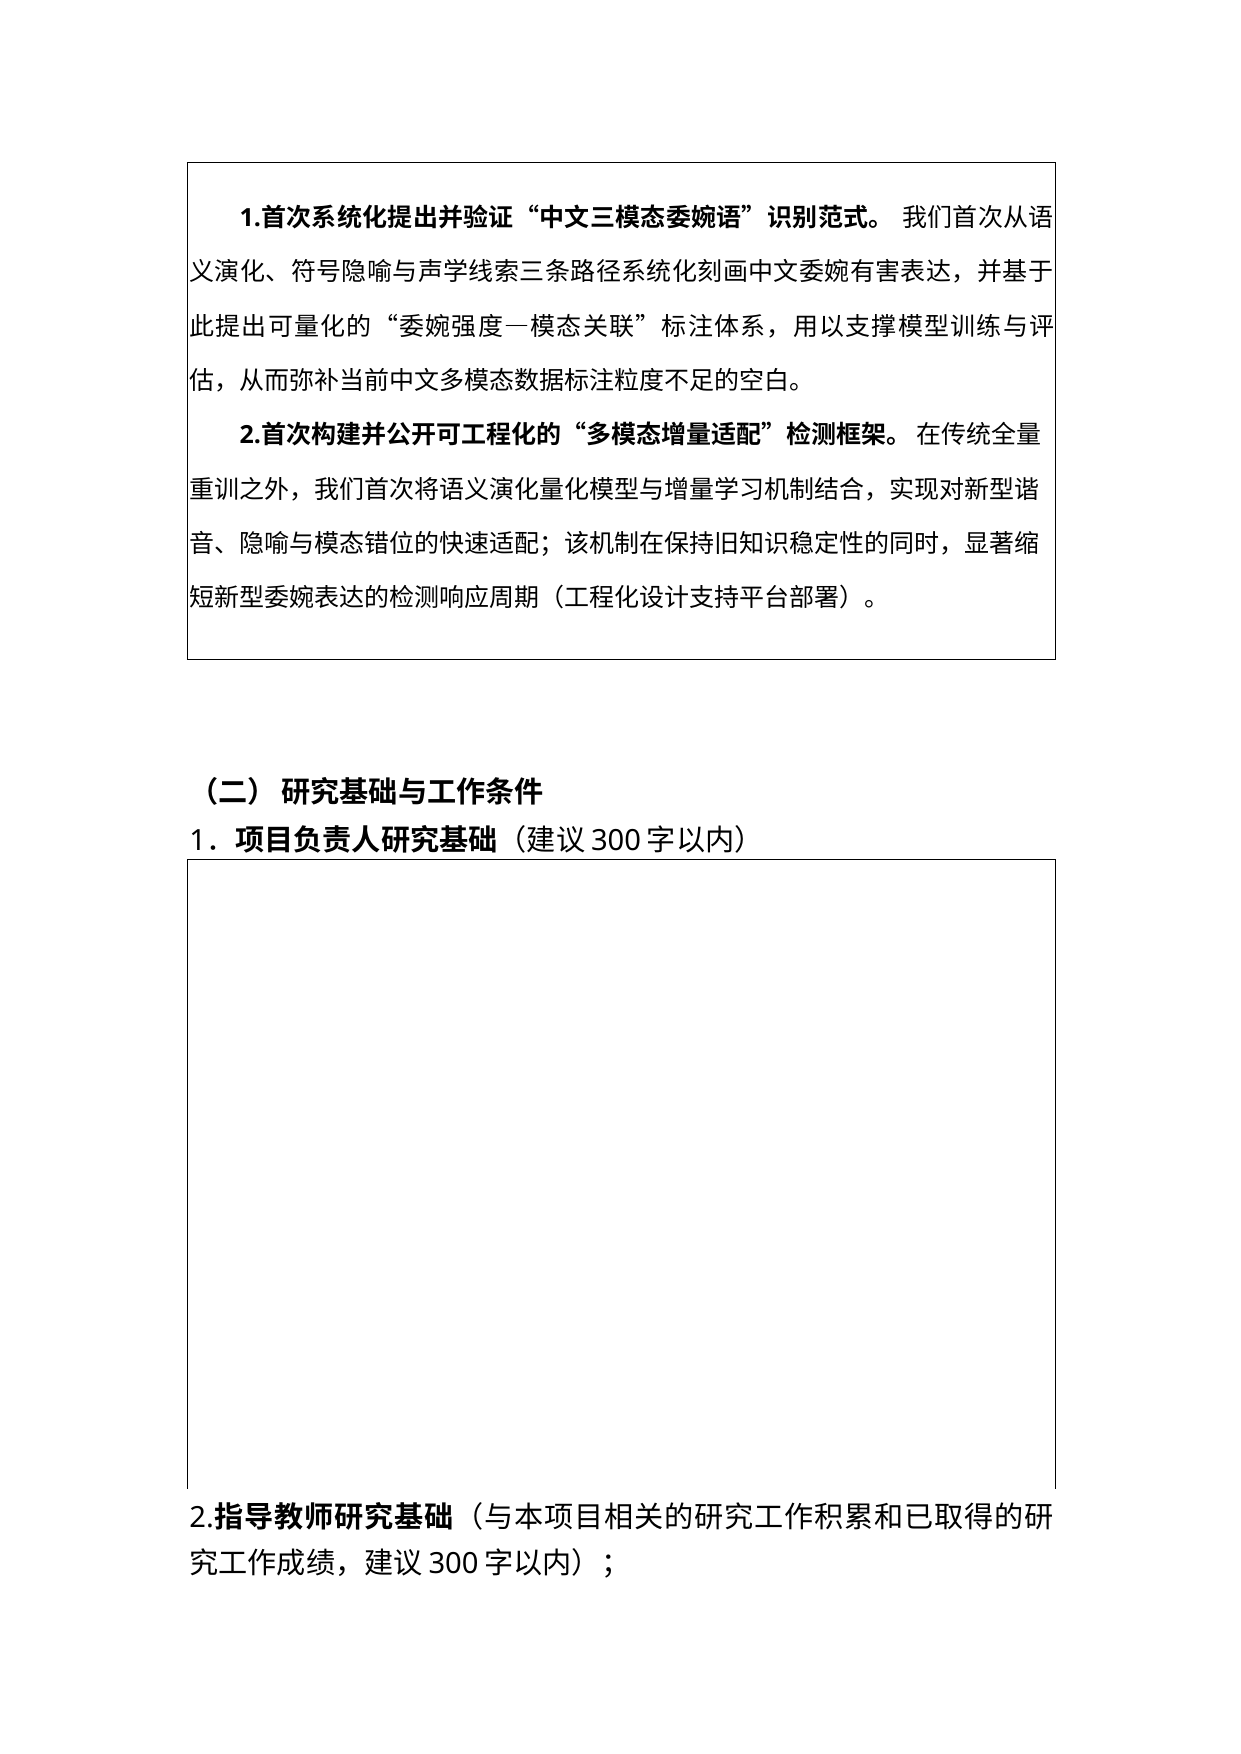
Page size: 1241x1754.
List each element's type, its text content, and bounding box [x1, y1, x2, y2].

table_cell 1.首次系统化提出并验证“中文三模态委婉语”识别范式。 我们首次从语义演化、符号隐喻与声学线索三条路径系统化刻画中文委婉有害表达，并基于此提出可量化的“委婉强度—模态关联”标注体系，用以支撑模型训练与评估，从而弥补当前中文多模态数据标注粒度不足的空白。 2.首次构建并公开可工程化的“多模态增量适配”检测框架。 在传统全量重训之外，我们首次将语义演化量化模型与增量学习机制结合，实现对新型谐音、隐喻与模态错位的快速适配；该机制在保持旧知识稳定性的同时，显著缩短新型委婉表达的检测响应周期（工程化设计支持平台部署）。 [188, 163, 1055, 659]
table_cell 2.指导教师研究基础（与本项目相关的研究工作积累和已取得的研究工作成绩，建议300字以内）； [188, 1489, 1056, 1582]
table_cell 1．项目负责人研究基础（建议300字以内） [188, 812, 1056, 859]
table_cell [188, 860, 1055, 1489]
table_header 研究基础与工作条件 [188, 752, 1056, 812]
